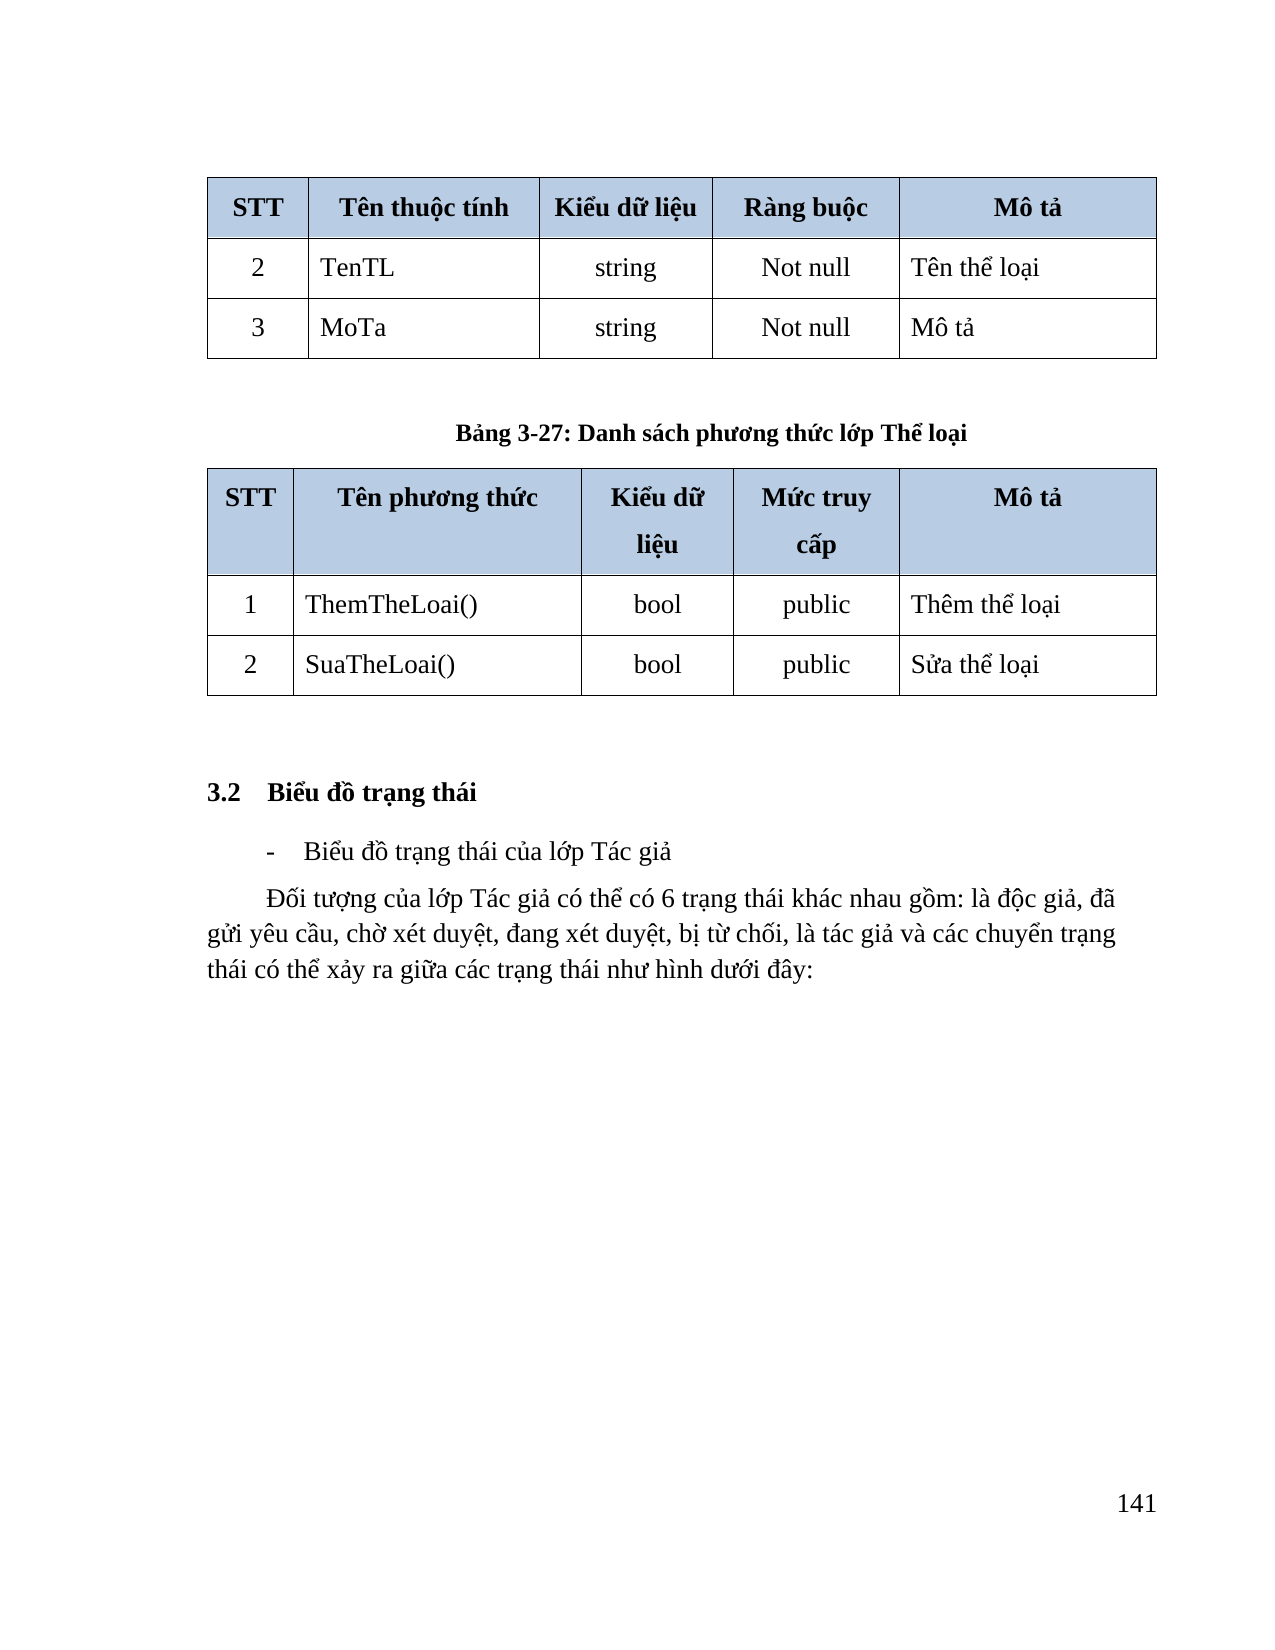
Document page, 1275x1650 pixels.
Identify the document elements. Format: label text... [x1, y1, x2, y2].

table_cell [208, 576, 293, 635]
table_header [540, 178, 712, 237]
subtitle Biểu đồ trạng thái [207, 776, 1157, 807]
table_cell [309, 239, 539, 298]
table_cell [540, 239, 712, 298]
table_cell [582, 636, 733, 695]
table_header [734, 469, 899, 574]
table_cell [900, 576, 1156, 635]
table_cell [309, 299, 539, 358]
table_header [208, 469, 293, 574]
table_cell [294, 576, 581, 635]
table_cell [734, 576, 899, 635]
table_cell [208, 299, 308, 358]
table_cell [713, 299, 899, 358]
list Biểu đồ trạng thái của lớp Tác giả [266, 835, 1157, 866]
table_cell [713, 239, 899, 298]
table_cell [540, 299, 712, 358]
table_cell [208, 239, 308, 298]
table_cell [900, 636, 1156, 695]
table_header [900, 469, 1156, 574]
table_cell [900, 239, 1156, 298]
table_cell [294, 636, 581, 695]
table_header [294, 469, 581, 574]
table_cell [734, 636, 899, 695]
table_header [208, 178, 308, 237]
text Đối tượng của lớp Tác giả có thể có 6 trạng thái khác nhau gồm: là độc giả, đã gửi yêu cầu, chờ xét duyệt, đang xét duyệt, bị từ chối, là tác giả và các chuyển trạng thái có thể xảy ra giữa các trạng thái như hình dưới đây: [207, 882, 1157, 984]
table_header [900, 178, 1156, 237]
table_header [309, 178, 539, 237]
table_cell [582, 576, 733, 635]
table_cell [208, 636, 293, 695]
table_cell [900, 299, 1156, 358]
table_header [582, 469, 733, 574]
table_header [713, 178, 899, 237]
